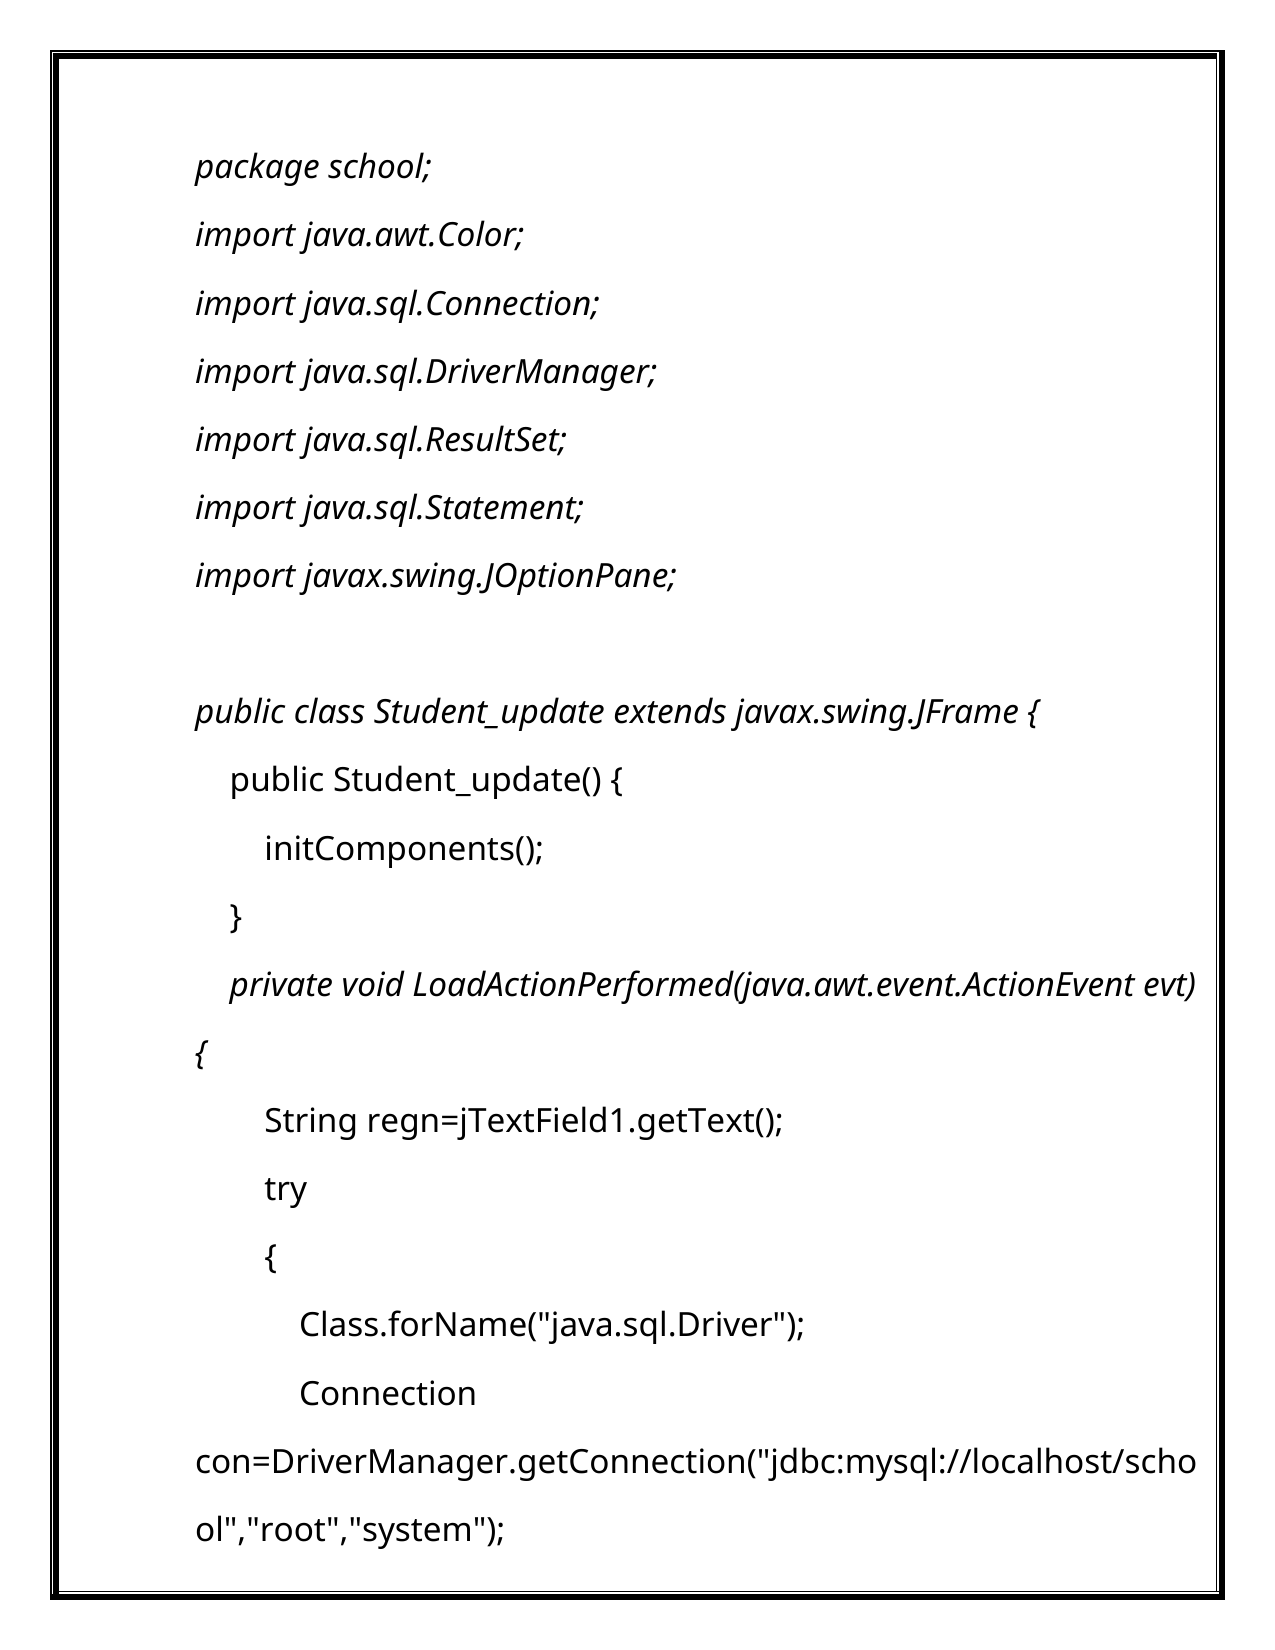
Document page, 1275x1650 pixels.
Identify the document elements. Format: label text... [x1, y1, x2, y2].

list import java.sql.ResultSet; [195, 416, 1200, 461]
list } [195, 892, 1200, 938]
list import java.sql.DriverManager; [195, 347, 1200, 393]
list import java.sql.Connection; [195, 279, 1200, 325]
list import javax.swing.JOptionPane; [195, 552, 1200, 597]
list try [195, 1165, 1200, 1210]
list public Student_update() { [195, 756, 1200, 802]
list import java.awt.Color; [195, 211, 1200, 257]
list initComponents(); [195, 824, 1200, 870]
list import java.sql.Statement; [195, 484, 1200, 529]
list package school; [195, 143, 1200, 188]
list Class.forName("java.sql.Driver"); [195, 1301, 1200, 1347]
list public class Student_update extends javax.swing.JFrame { [195, 688, 1200, 733]
list Connection con=DriverManager.getConnection("jdbc:mysql://localhost/school","root","system"); [195, 1369, 1200, 1551]
list private void LoadActionPerformed(java.awt.event.ActionEvent evt) { [195, 961, 1200, 1074]
list String regn=jTextField1.getText(); [195, 1097, 1200, 1142]
list { [195, 1233, 1200, 1278]
